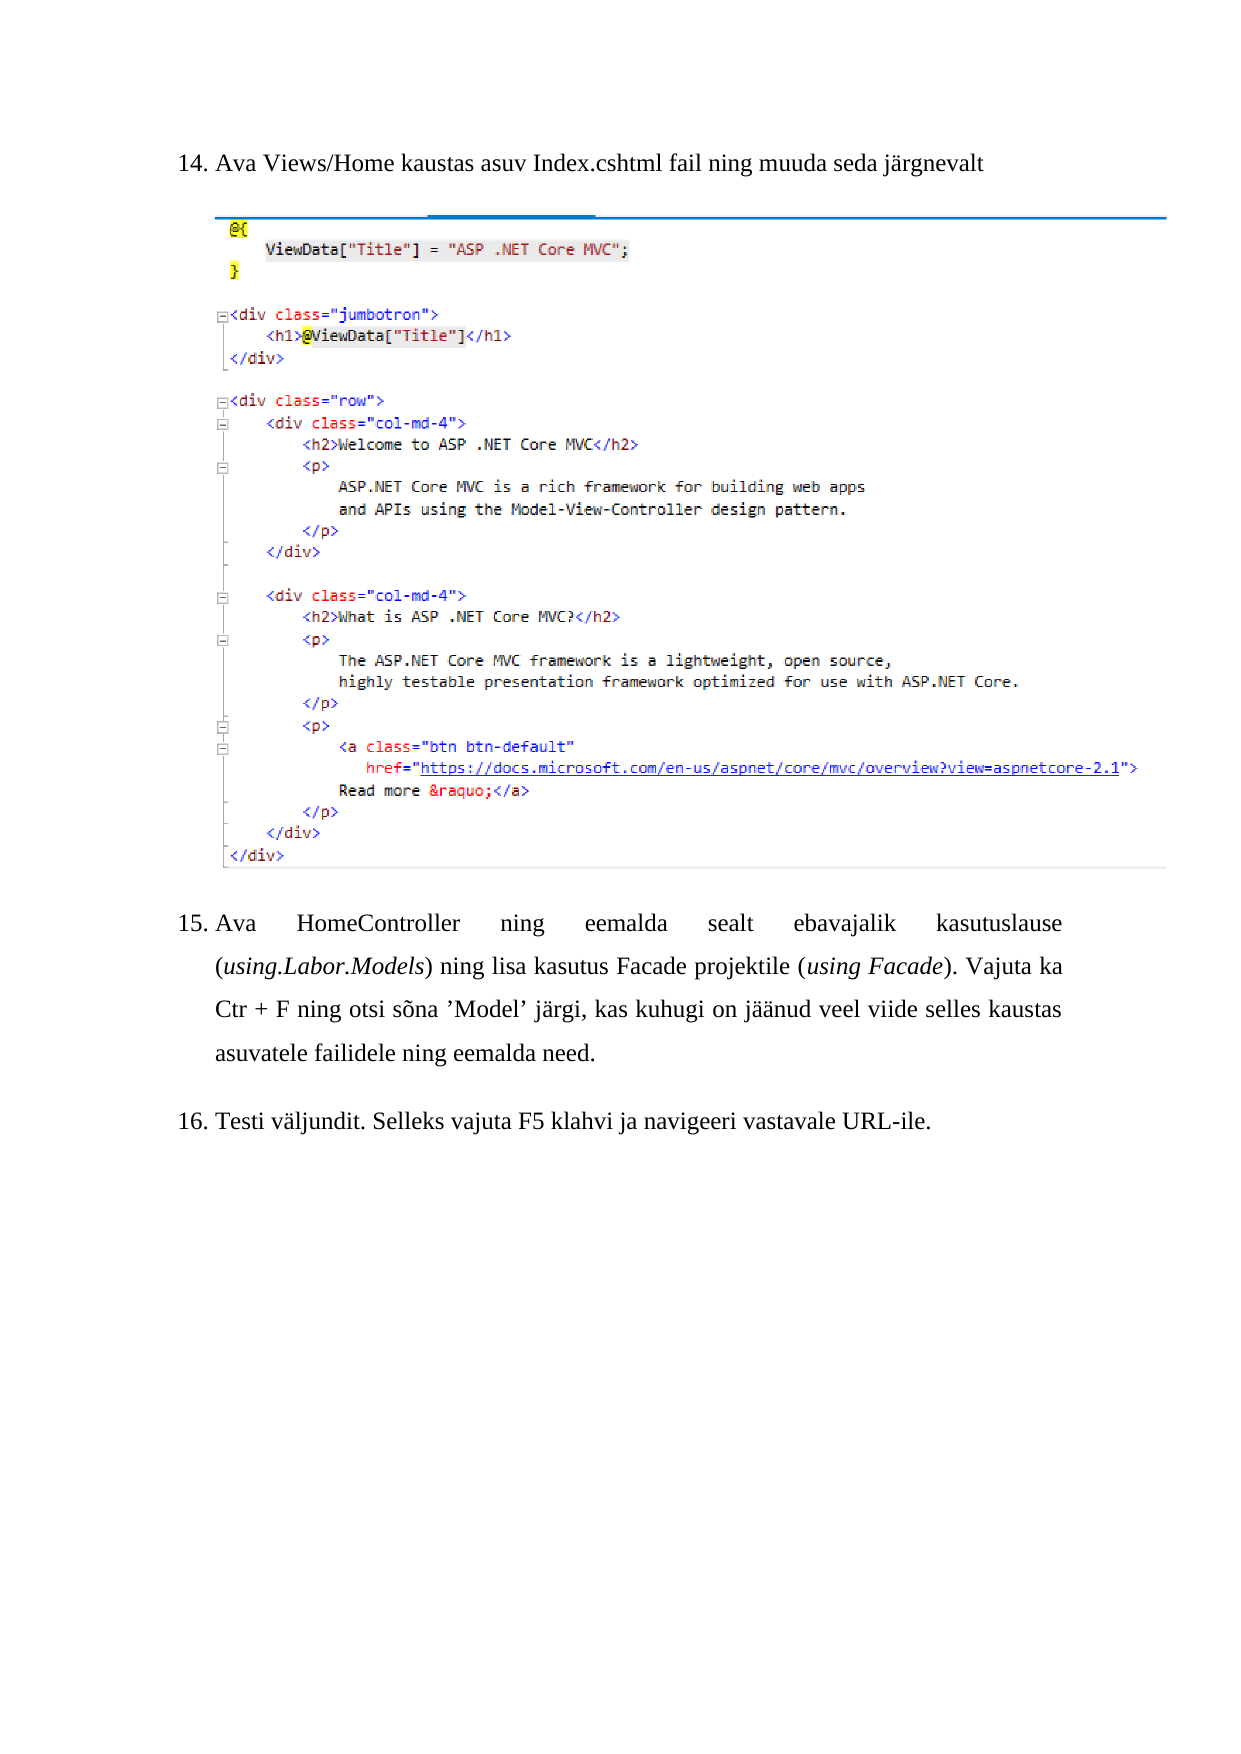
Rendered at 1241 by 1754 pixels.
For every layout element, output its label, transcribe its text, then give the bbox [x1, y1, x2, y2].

list Testi väljundit. Selleks vajuta F5 klahvi ja navigeeri vastavale URL-ile. [177, 1106, 1063, 1134]
list Ava HomeController ning eemalda sealt ebavajalik kasutuslause (using.Labor.Models) ning lisa kasutus Facade projektile (using Facade). Vajuta ka Ctr + F ning otsi sõna ’Model’ järgi, kas kuhugi on jäänud veel viide selles kaustas asuvatele failidele ning eemalda need. [177, 908, 1063, 1066]
list Ava Views/Home kaustas asuv Index.cshtml fail ning muuda seda järgnevalt [177, 148, 1063, 176]
picture [214, 215, 1167, 869]
